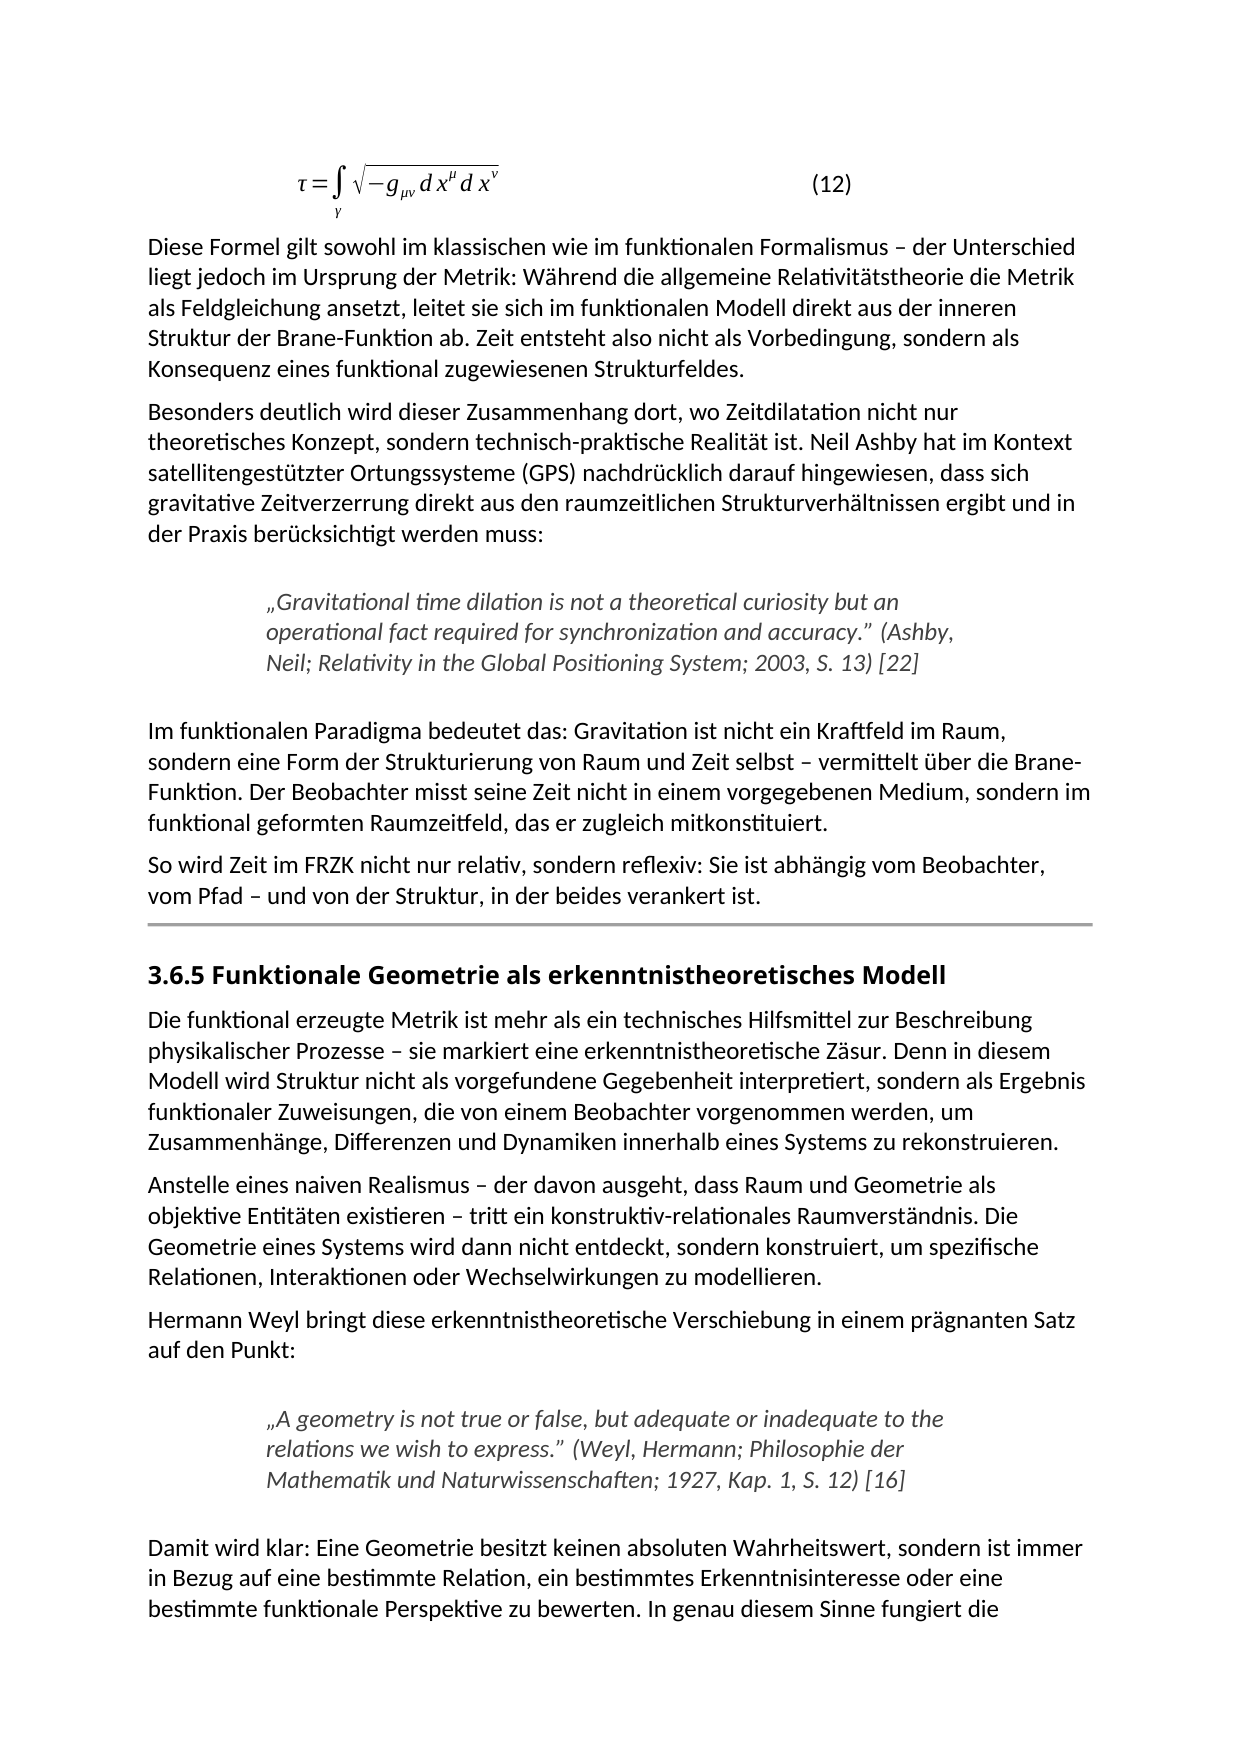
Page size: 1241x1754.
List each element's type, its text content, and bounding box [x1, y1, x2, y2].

text Diese Formel gilt sowohl im klassischen wie im funktionalen Formalismus – der Unterschied liegt jedoch im Ursprung der Metrik: Während die allgemeine Relativitätstheorie die Metrik als Feldgleichung ansetzt, leitet sie sich im funktionalen Modell direkt aus der inneren Struktur der Brane-Funktion ab. Zeit entsteht also nicht als Vorbedingung, sondern als Konsequenz eines funktional zugewiesenen Strukturfeldes. [148, 231, 1093, 383]
subtitle 3.6.5 Funktionale Geometrie als erkenntnistheoretisches Modell [148, 958, 1093, 992]
text So wird Zeit im FRZK nicht nur relativ, sondern reflexiv: Sie ist abhängig vom Beobachter, vom Pfad – und von der Struktur, in der beides verankert ist. [148, 850, 1093, 911]
text „Gravitational time dilation is not a theoretical curiosity but an operational fact required for synchronization and accuracy.” (Ashby, Neil; Relativity in the Global Positioning System; 2003, S. 13) [22] [266, 586, 974, 678]
text Anstelle eines naiven Realismus – der davon ausgeht, dass Raum und Geometrie als objektive Entitäten existieren – tritt ein konstruktiv-relationales Raumverständnis. Die Geometrie eines Systems wird dann nicht entdeckt, sondern konstruiert, um spezifische Relationen, Interaktionen oder Wechselwirkungen zu modellieren. [148, 1169, 1093, 1292]
text (12) [223, 148, 1093, 218]
text Im funktionalen Paradigma bedeutet das: Gravitation ist nicht ein Kraftfeld im Raum, sondern eine Form der Strukturierung von Raum und Zeit selbst – vermittelt über die Brane-Funktion. Der Beobachter misst seine Zeit nicht in einem vorgegebenen Medium, sondern im funktional geformten Raumzeitfeld, das er zugleich mitkonstituiert. [148, 715, 1093, 837]
text „A geometry is not true or false, but adequate or inadequate to the relations we wish to express.” (Weyl, Hermann; Philosophie der Mathematik und Naturwissenschaften; 1927, Kap. 1, S. 12) [16] [266, 1403, 974, 1494]
text Hermann Weyl bringt diese erkenntnistheoretische Verschiebung in einem prägnanten Satz auf den Punkt: [148, 1304, 1093, 1365]
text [148, 1532, 1093, 1623]
text Die funktional erzeugte Metrik ist mehr als ein technisches Hilfsmittel zur Beschreibung physikalischer Prozesse – sie markiert eine erkenntnistheoretische Zäsur. Denn in diesem Modell wird Struktur nicht als vorgefundene Gegebenheit interpretiert, sondern als Ergebnis funktionaler Zuweisungen, die von einem Beobachter vorgenommen werden, um Zusammenhänge, Differenzen und Dynamiken innerhalb eines Systems zu rekonstruieren. [148, 1004, 1093, 1157]
text Besonders deutlich wird dieser Zusammenhang dort, wo Zeitdilatation nicht nur theoretisches Konzept, sondern technisch-praktische Realität ist. Neil Ashby hat im Kontext satellitengestützter Ortungssysteme (GPS) nachdrücklich darauf hingewiesen, dass sich gravitative Zeitverzerrung direkt aus den raumzeitlichen Strukturverhältnissen ergibt und in der Praxis berücksichtigt werden muss: [148, 396, 1093, 548]
